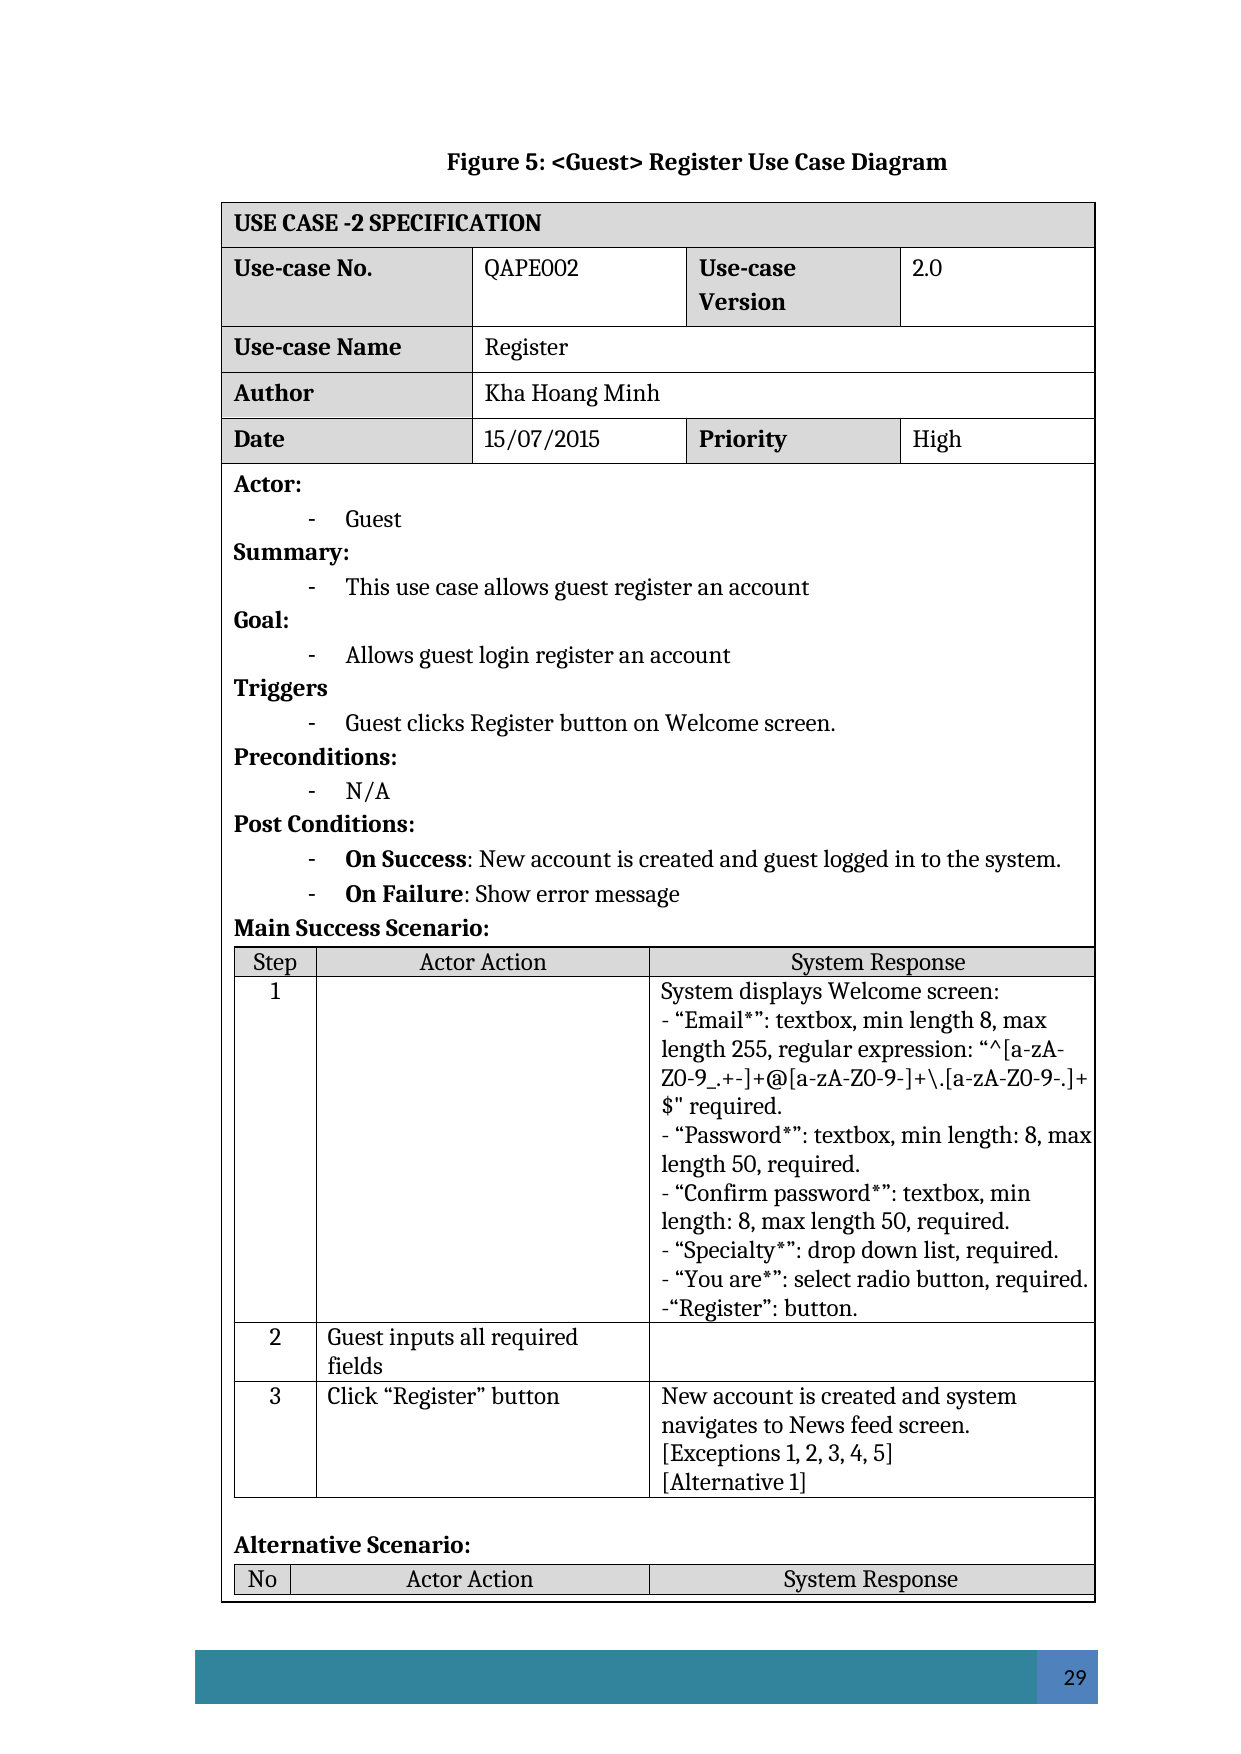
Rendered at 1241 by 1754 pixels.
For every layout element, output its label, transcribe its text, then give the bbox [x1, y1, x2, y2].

table_cell Author [222, 373, 472, 417]
text Figure 5: <Guest> Register Use Case Diagram [372, 148, 1122, 176]
table_cell 2.0 [901, 248, 1094, 326]
table_header USE CASE -2 SPECIFICATION [222, 203, 1094, 247]
table_cell QAPE002 [473, 248, 686, 326]
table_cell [222, 464, 1094, 1601]
table_cell High [901, 419, 1094, 463]
table_cell Priority [687, 419, 900, 463]
table_cell Use-case Version [687, 248, 900, 326]
table_cell Register [473, 327, 1094, 372]
table_cell Date [222, 419, 472, 463]
table_cell Use-case No. [222, 248, 472, 326]
table_cell 15/07/2015 [473, 419, 686, 463]
table_cell Kha Hoang Minh [473, 373, 1094, 417]
table_cell Use-case Name [222, 327, 472, 372]
